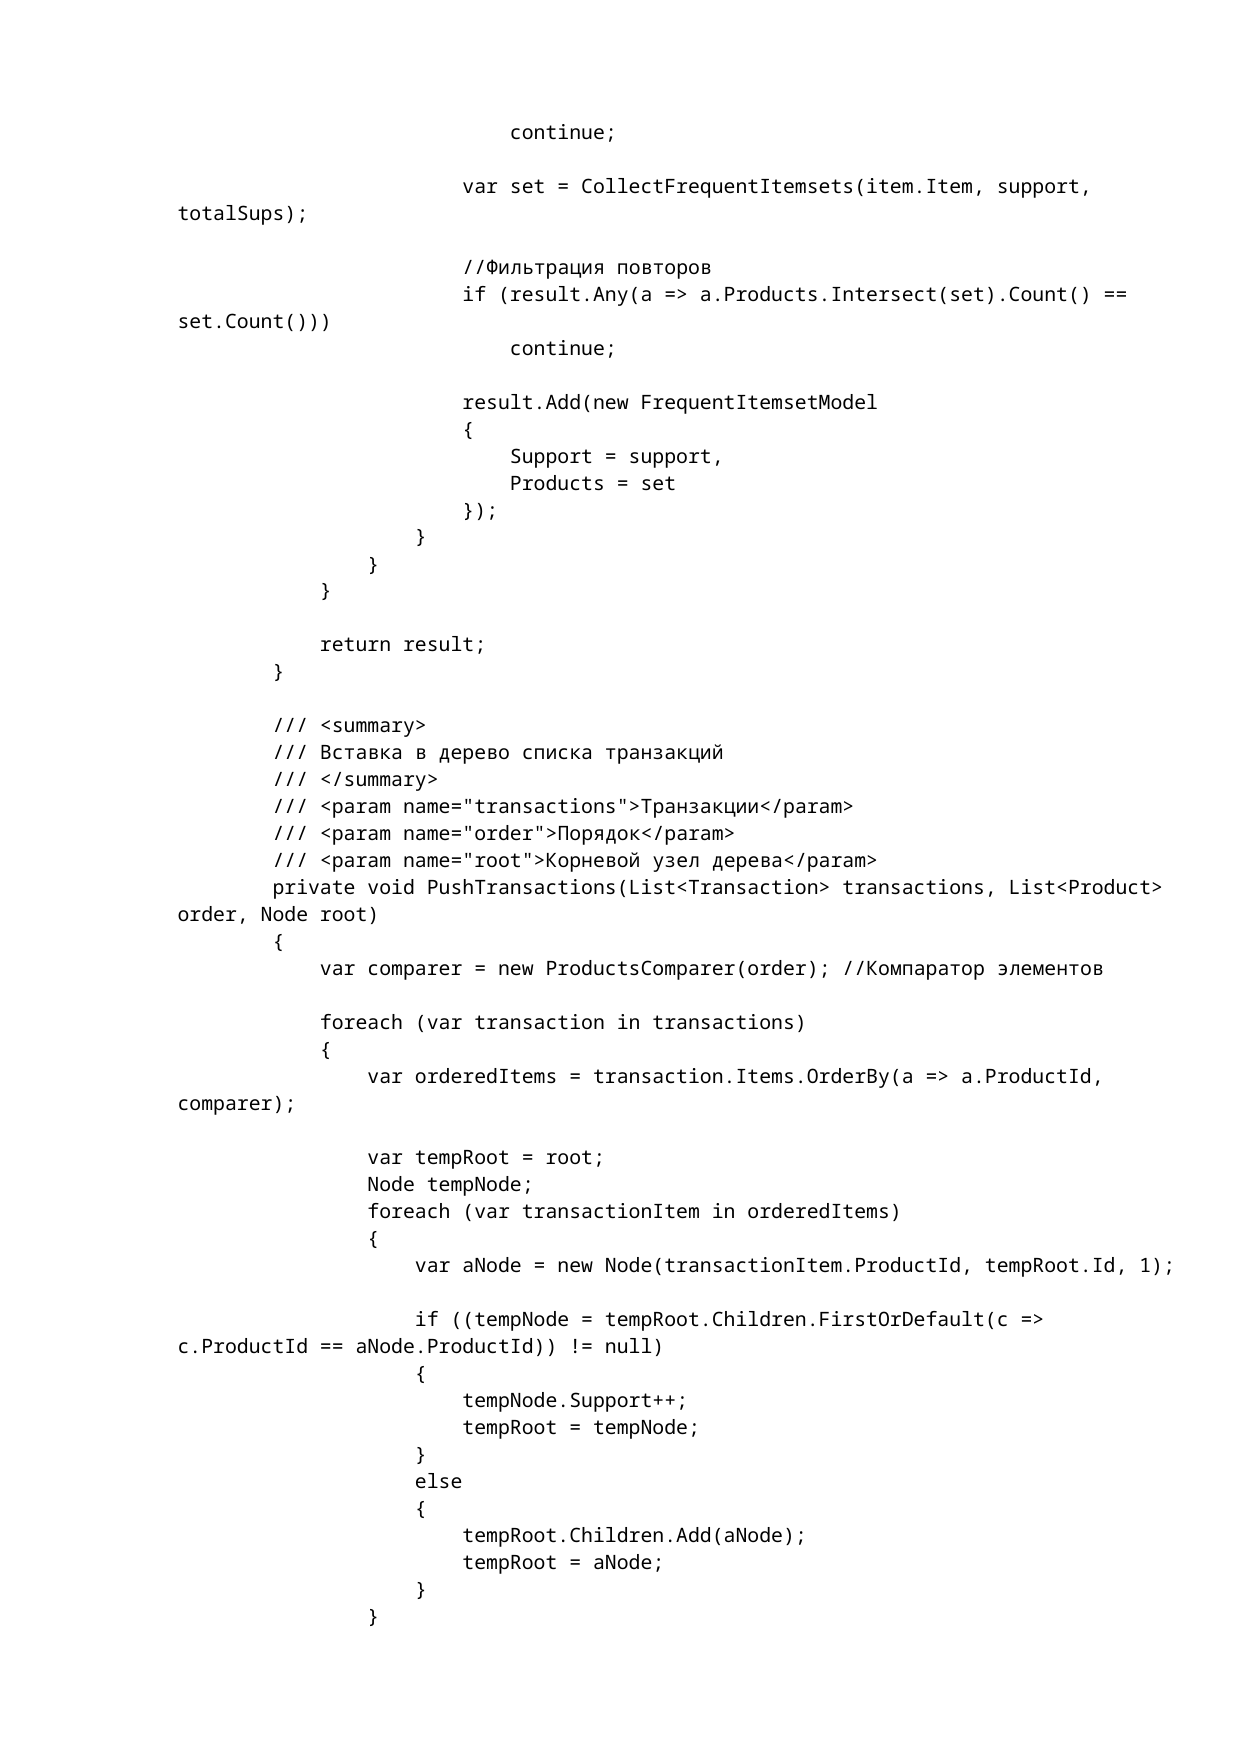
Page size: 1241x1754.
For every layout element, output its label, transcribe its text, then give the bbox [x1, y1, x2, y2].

text /// <summary> [177, 712, 1181, 739]
text /// Вставка в дерево списка транзакций [177, 739, 1181, 766]
text Node tempNode; [177, 1170, 1181, 1197]
text }); [177, 496, 1181, 523]
text foreach (var transactionItem in orderedItems) [177, 1197, 1181, 1224]
text } [177, 523, 1181, 550]
text if (result.Any(a => a.Products.Intersect(set).Count() == set.Count())) [177, 280, 1181, 334]
text private void PushTransactions(List<Transaction> transactions, List<Product> order, Node root) [177, 873, 1181, 927]
text { [177, 1224, 1181, 1251]
text /// </summary> [177, 766, 1181, 793]
text { [177, 927, 1181, 954]
text //Фильтрация повторов [177, 253, 1181, 280]
text { [177, 1494, 1181, 1521]
text { [177, 1035, 1181, 1062]
text continue; [177, 118, 1181, 145]
text var aNode = new Node(transactionItem.ProductId, tempRoot.Id, 1); [177, 1251, 1181, 1278]
text return result; [177, 631, 1181, 658]
text tempRoot = tempNode; [177, 1413, 1181, 1440]
text if ((tempNode = tempRoot.Children.FirstOrDefault(c => c.ProductId == aNode.ProductId)) != null) [177, 1305, 1181, 1359]
text tempNode.Support++; [177, 1386, 1181, 1413]
text var set = CollectFrequentItemsets(item.Item, support, totalSups); [177, 172, 1181, 226]
text Support = support, [177, 442, 1181, 469]
text var orderedItems = transaction.Items.OrderBy(a => a.ProductId, comparer); [177, 1062, 1181, 1116]
text continue; [177, 334, 1181, 361]
text result.Add(new FrequentItemsetModel [177, 388, 1181, 415]
text else [177, 1467, 1181, 1494]
text /// <param name="transactions">Транзакции</param> [177, 793, 1181, 819]
text } [177, 550, 1181, 577]
text } [177, 1602, 1181, 1629]
text { [177, 415, 1181, 442]
text foreach (var transaction in transactions) [177, 1008, 1181, 1035]
text } [177, 1440, 1181, 1467]
text Products = set [177, 469, 1181, 496]
text tempRoot = aNode; [177, 1548, 1181, 1575]
text tempRoot.Children.Add(aNode); [177, 1521, 1181, 1548]
text { [177, 1359, 1181, 1386]
text /// <param name="root">Корневой узел дерева</param> [177, 847, 1181, 873]
text var comparer = new ProductsComparer(order); //Компаратор элементов [177, 954, 1181, 981]
text } [177, 658, 1181, 685]
text var tempRoot = root; [177, 1143, 1181, 1170]
text /// <param name="order">Порядок</param> [177, 819, 1181, 847]
text } [177, 1575, 1181, 1602]
text } [177, 577, 1181, 604]
